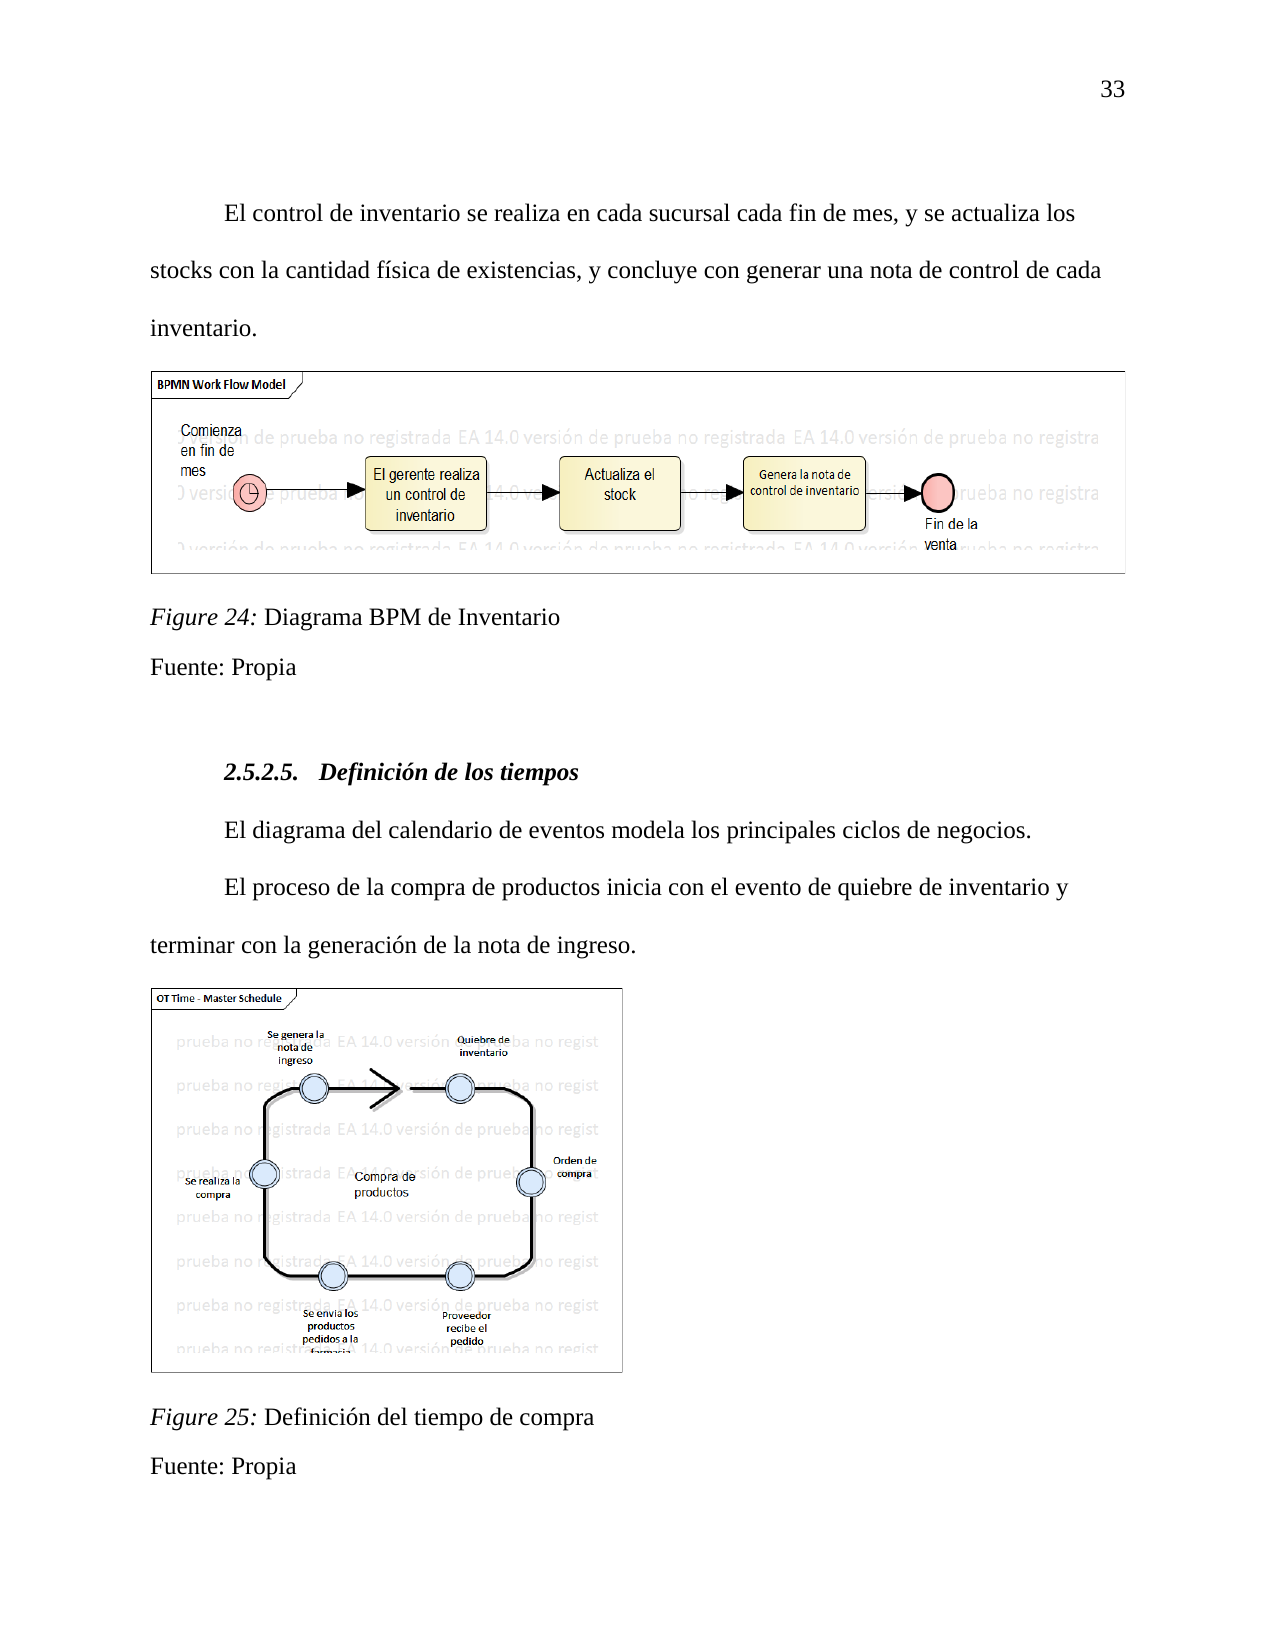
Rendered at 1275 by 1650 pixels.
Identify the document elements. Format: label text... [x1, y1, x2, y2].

text El diagrama del calendario de eventos modela los principales ciclos de negocios. [150, 815, 1125, 843]
text Fuente: Propia [150, 1451, 1125, 1480]
picture [150, 370, 1125, 574]
text El control de inventario se realiza en cada sucursal cada fin de mes, y se actualiza los stocks con la cantidad física de existencias, y concluye con generar una nota de control de cada inventario. [150, 198, 1125, 342]
picture [150, 987, 623, 1373]
text Figure 24: Diagrama BPM de Inventario [150, 602, 1125, 631]
text El proceso de la compra de productos inicia con el evento de quiebre de inventario y terminar con la generación de la nota de ingreso. [150, 872, 1125, 958]
text Figure 25: Definición del tiempo de compra [150, 1402, 1125, 1430]
subtitle Definición de los tiempos [224, 757, 1125, 786]
text Fuente: Propia [150, 652, 1125, 681]
